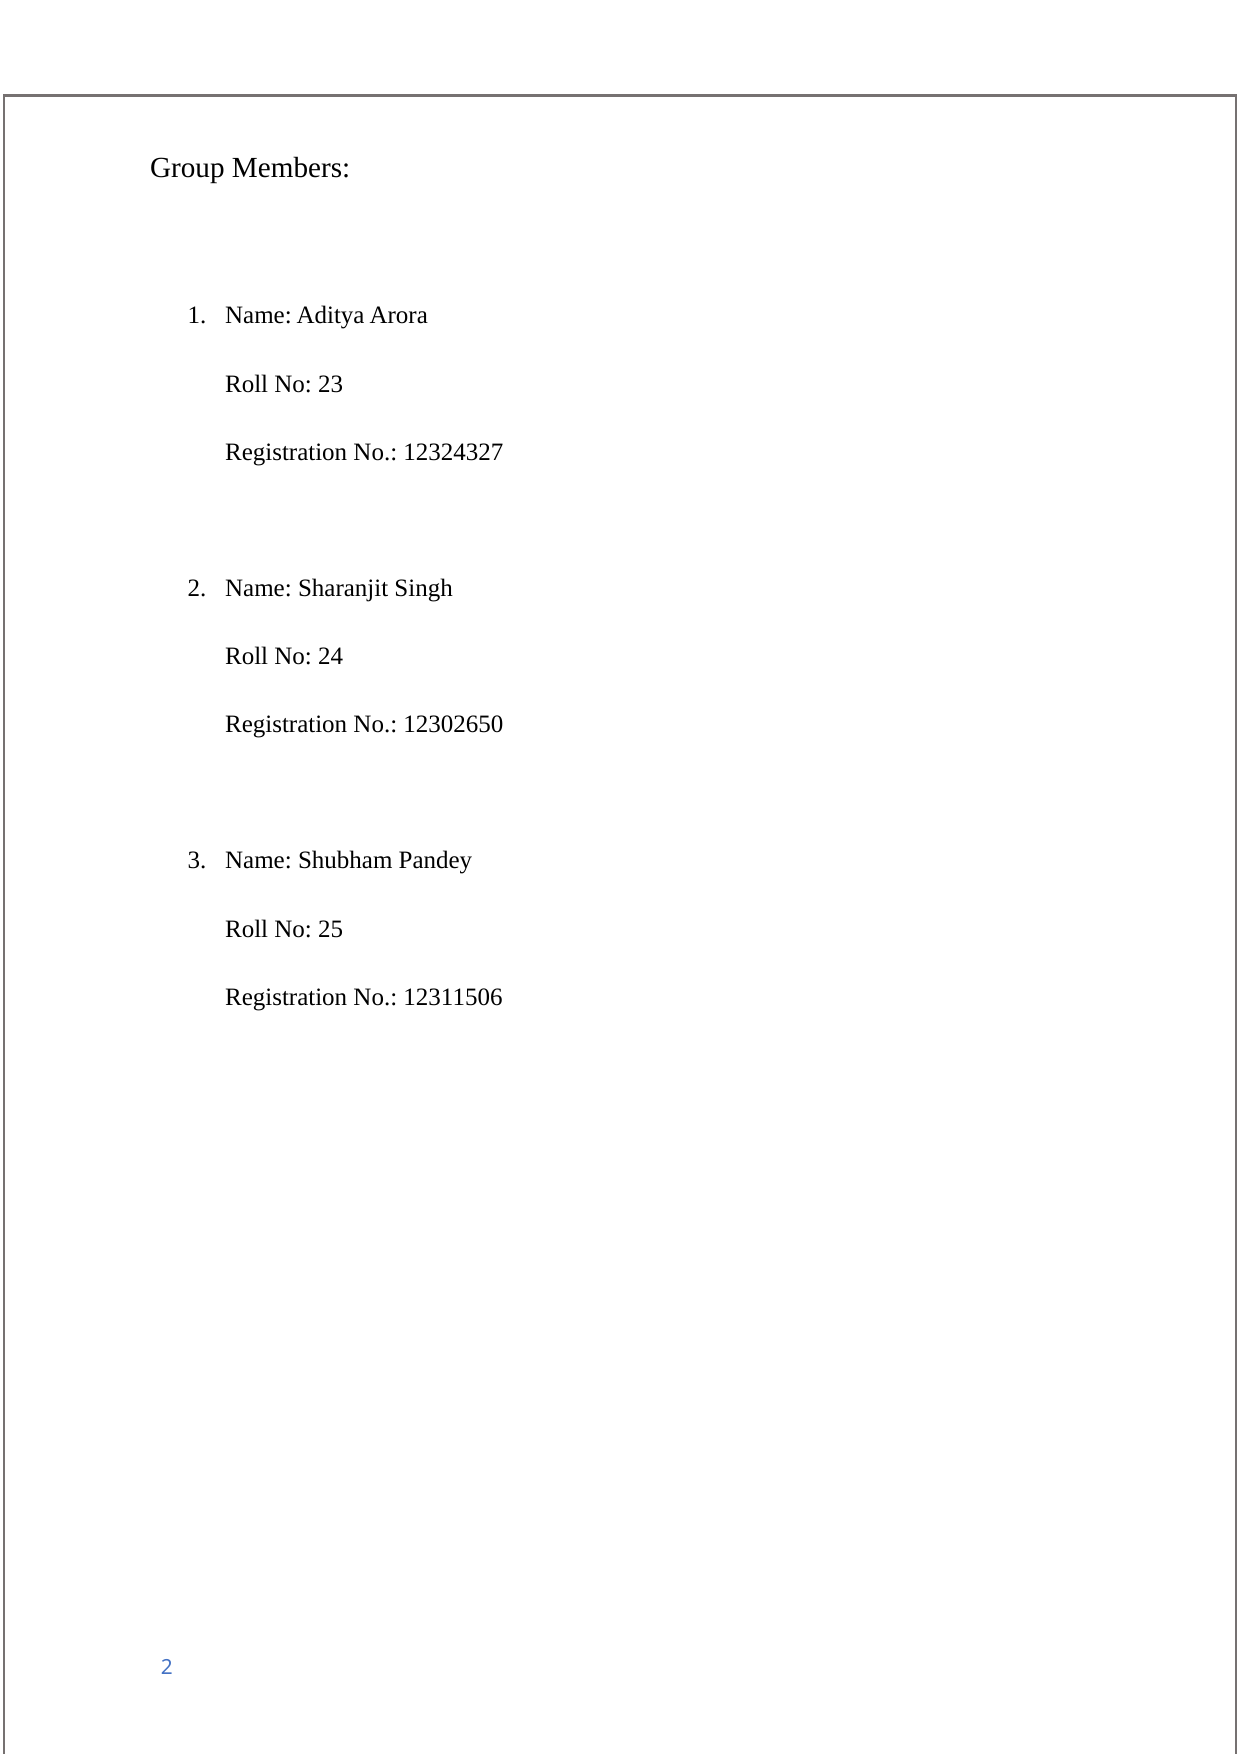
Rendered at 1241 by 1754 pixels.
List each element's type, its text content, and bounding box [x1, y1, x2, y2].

text Group Members: [150, 150, 1090, 183]
list Name: Aditya Arora [187, 301, 1090, 329]
text Roll No: 25 [150, 914, 1090, 942]
text Registration No.: 12324327 [225, 437, 1090, 466]
text Roll No: 24 [150, 641, 1090, 670]
text Registration No.: 12302650 [225, 709, 1090, 738]
text Roll No: 23 [150, 369, 1090, 397]
list Name: Shubham Pandey [187, 846, 1090, 874]
list Name: Sharanjit Singh [187, 573, 1090, 602]
text Registration No.: 12311506 [150, 982, 1090, 1011]
